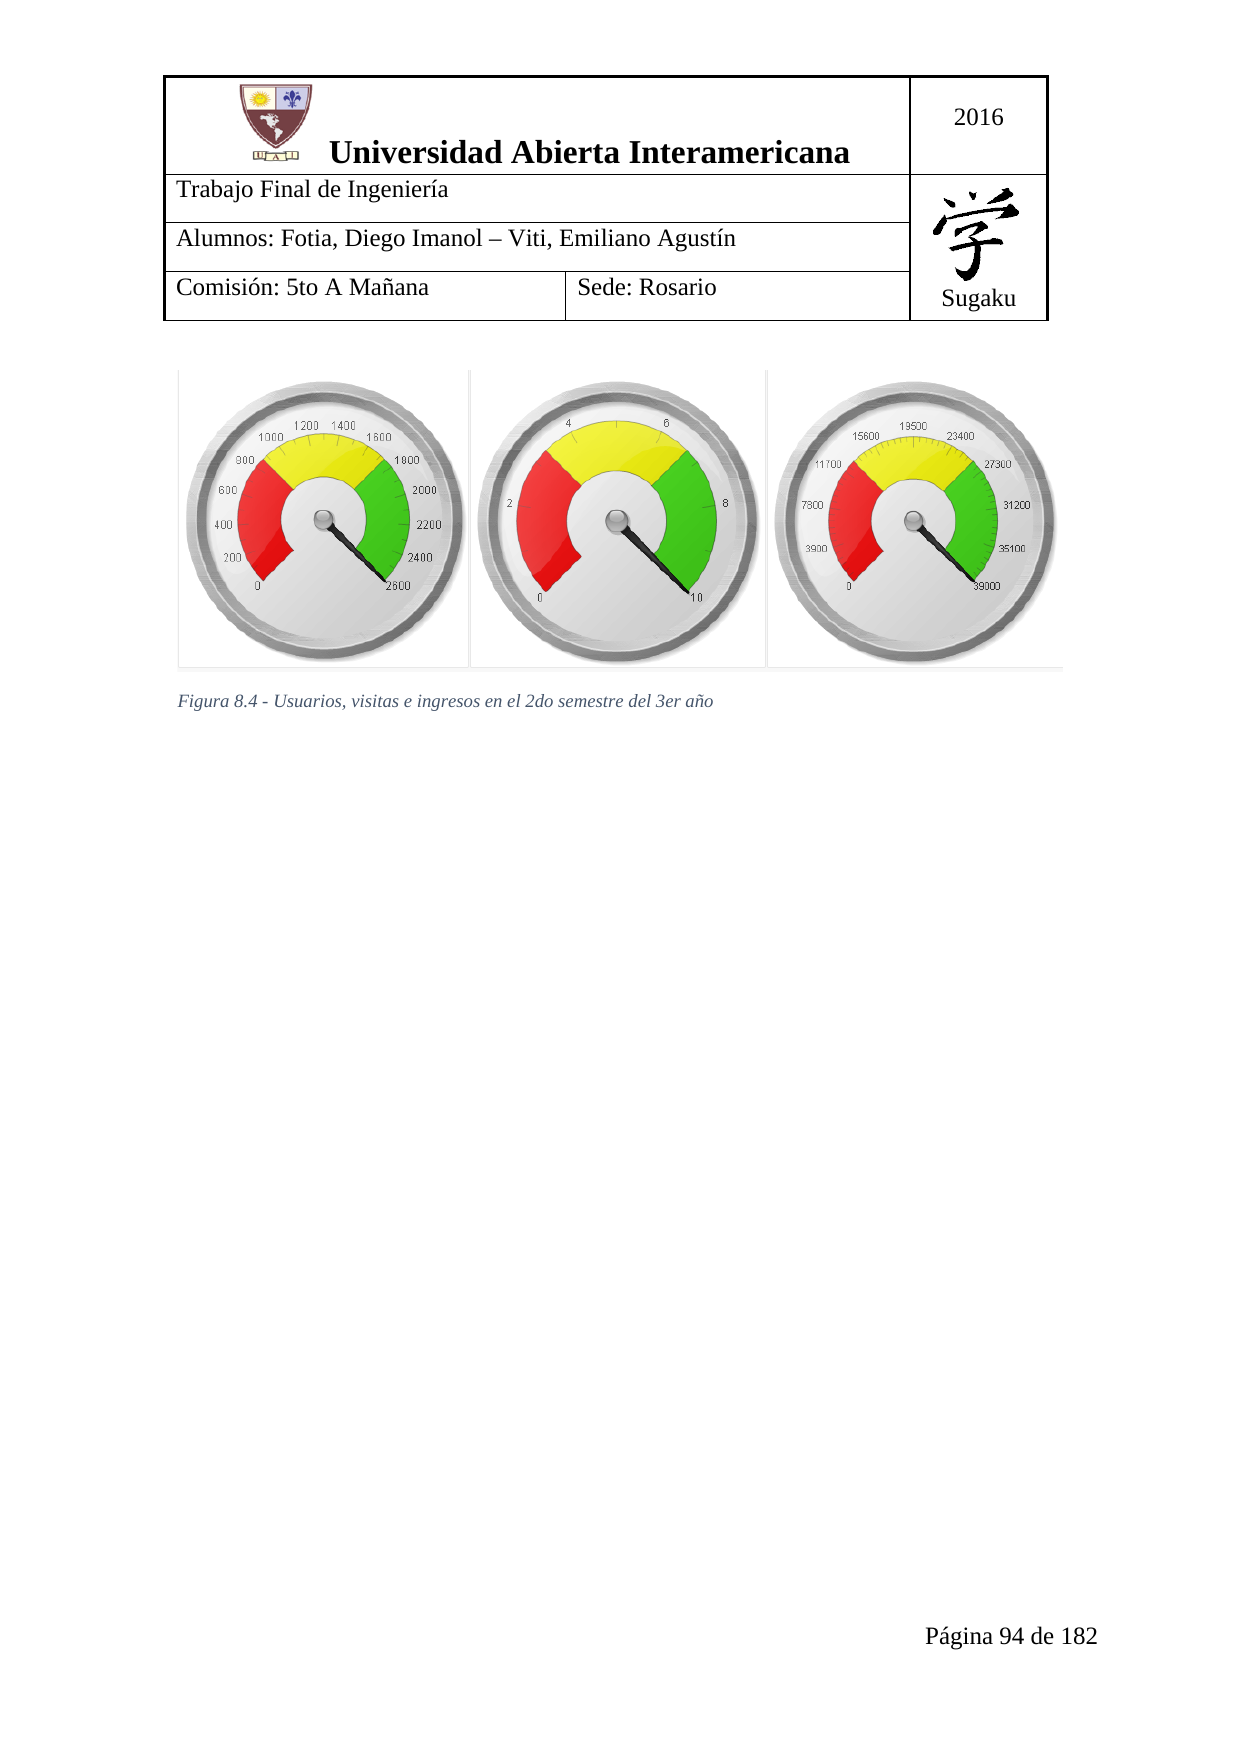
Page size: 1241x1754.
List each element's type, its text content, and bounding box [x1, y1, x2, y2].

picture [177, 370, 1063, 672]
picture [223, 78, 329, 164]
picture [927, 181, 1030, 284]
text Figura 8.4 - Usuarios, visitas e ingresos en el 2do semestre del 3er año [177, 690, 1063, 712]
